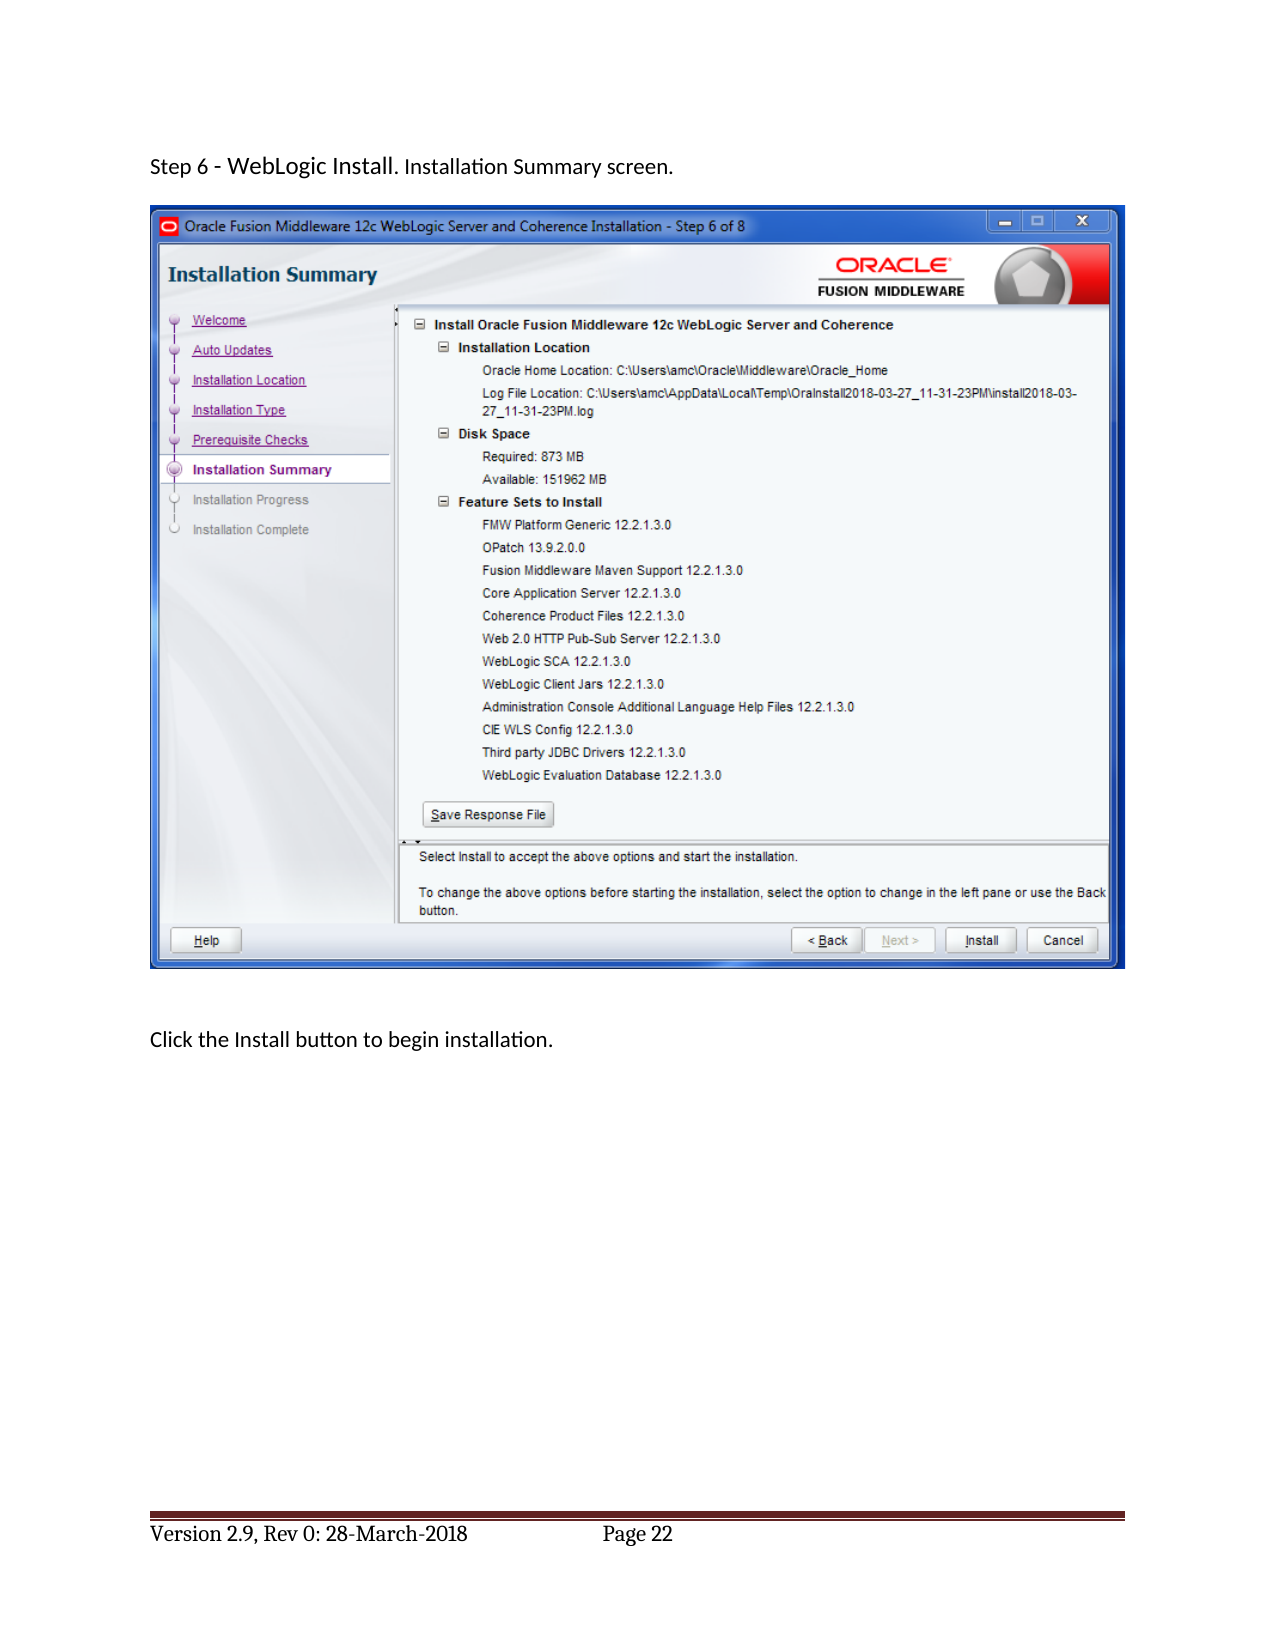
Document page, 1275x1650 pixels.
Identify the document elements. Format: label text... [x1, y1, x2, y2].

text Step 6 - WebLogic Install. Installation Summary screen. [150, 150, 1125, 181]
text Click the Install button to begin installation. [150, 1025, 1125, 1053]
picture [150, 205, 1125, 969]
